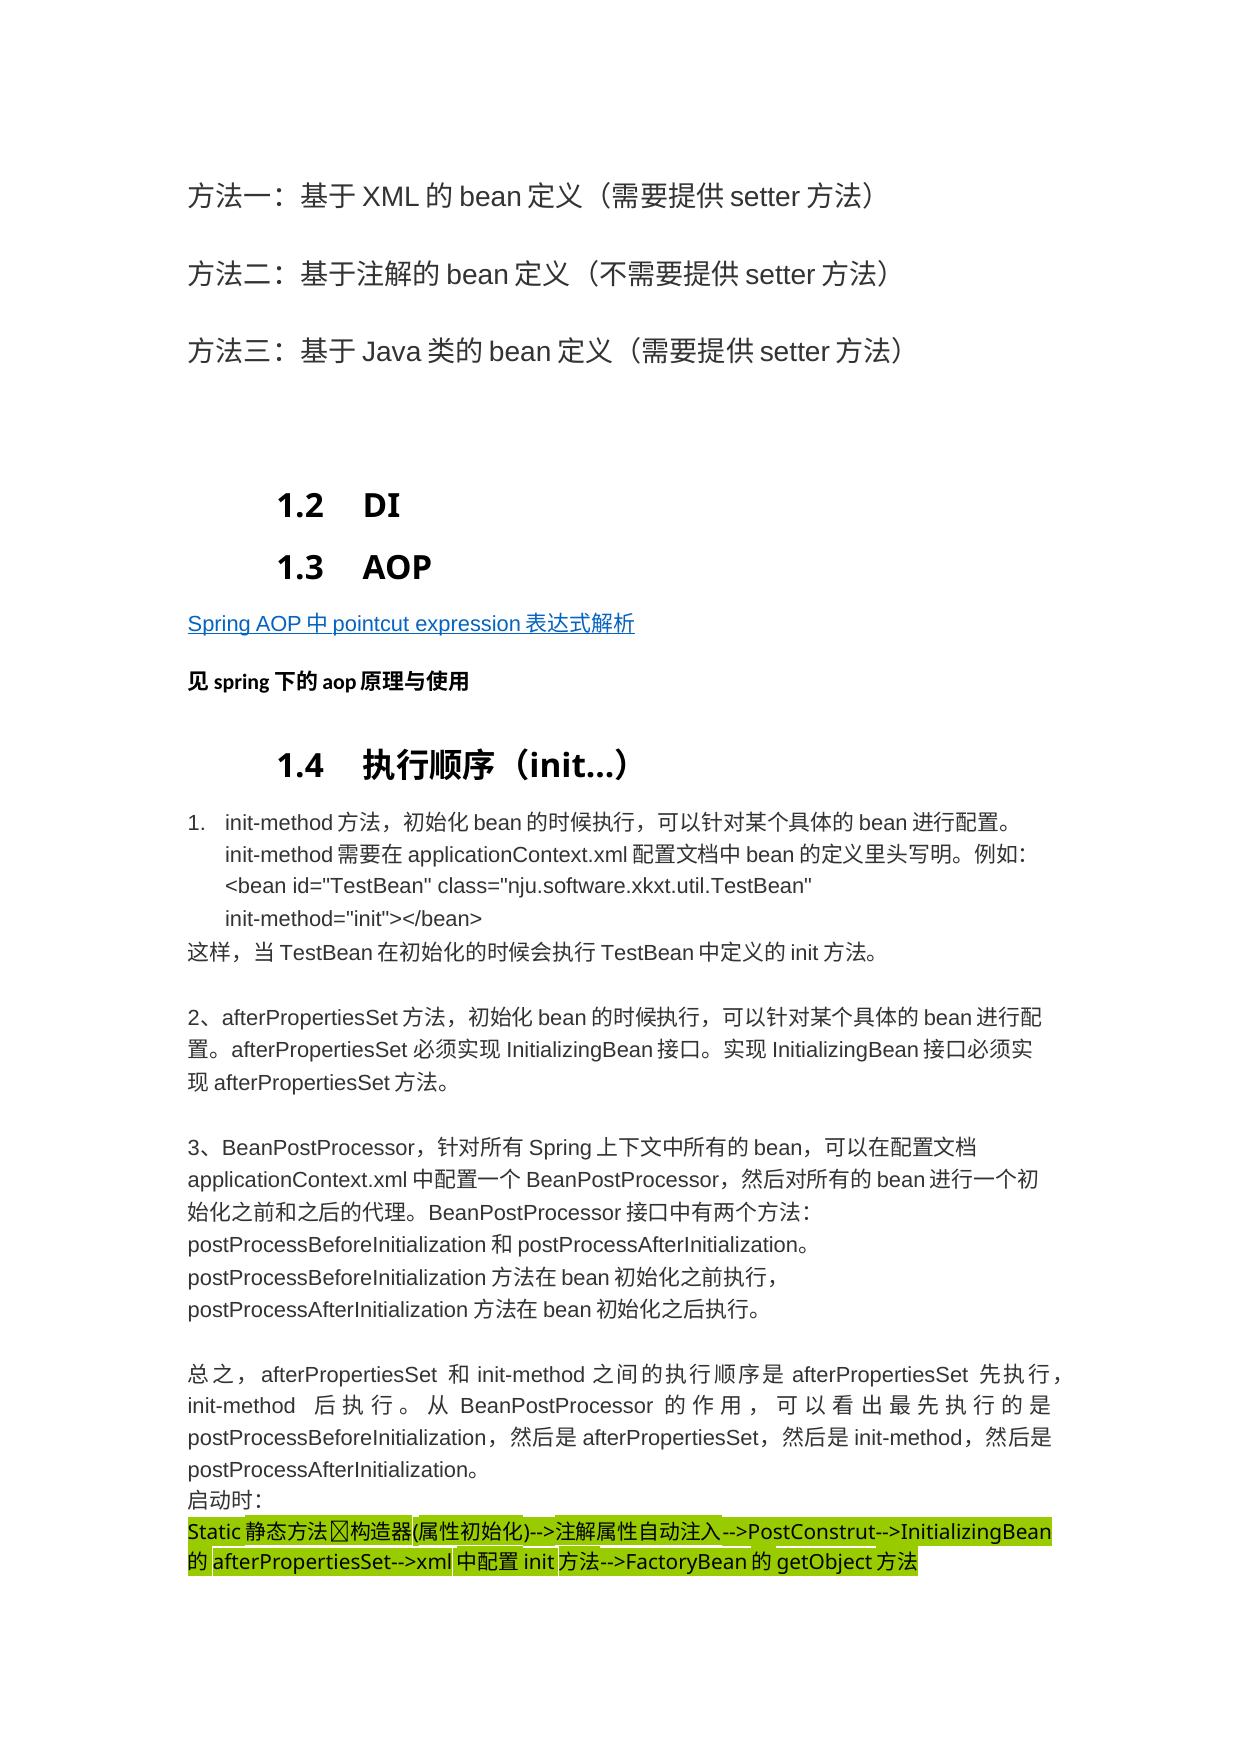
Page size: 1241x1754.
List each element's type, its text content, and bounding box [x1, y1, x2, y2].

text 2、afterPropertiesSet方法，初始化bean的时候执行，可以针对某个具体的bean进行配置。afterPropertiesSet 必须实现 InitializingBean接口。实现 InitializingBean接口必须实现afterPropertiesSet方法。 [187, 999, 1053, 1097]
subtitle 执行顺序（init…） [276, 739, 1053, 788]
text 方法三：基于Java类的bean定义（需要提供setter方法） [187, 317, 1053, 382]
list init-method方法，初始化bean的时候执行，可以针对某个具体的bean进行配置。init-method需要在applicationContext.xml配置文档中bean的定义里头写明。例如：<bean id="TestBean" class="nju.software.xkxt.util.TestBean" init-method="init"></bean> [187, 804, 1053, 934]
text 启动时： [187, 1483, 1053, 1515]
text 这样，当TestBean在初始化的时候会执行TestBean中定义的init方法。 [187, 934, 1053, 967]
text 见spring下的aop原理与使用 [187, 664, 1053, 696]
text 方法一：基于XML的bean定义（需要提供setter方法） [187, 162, 1053, 227]
subtitle AOP [276, 544, 1053, 589]
text 总之，afterPropertiesSet 和init-method之间的执行顺序是afterPropertiesSet 先执行，init-method 后执行。从BeanPostProcessor的作用，可以看出最先执行的是postProcessBeforeInitialization，然后是afterPropertiesSet，然后是init-method，然后是postProcessAfterInitialization。 [187, 1357, 1053, 1483]
text Static静态方法构造器(属性初始化)-->注解属性自动注入-->PostConstrut-->InitializingBean的afterPropertiesSet-->xml中配置init方法-->FactoryBean的getObject方法 [722, 1515, 1053, 1576]
text Spring AOP中pointcut expression表达式解析 [187, 606, 1053, 638]
text 3、BeanPostProcessor，针对所有Spring上下文中所有的bean，可以在配置文档applicationContext.xml中配置一个BeanPostProcessor，然后对所有的bean进行一个初始化之前和之后的代理。BeanPostProcessor接口中有两个方法： postProcessBeforeInitialization和postProcessAfterInitialization。 postProcessBeforeInitialization方法在bean初始化之前执行， postProcessAfterInitialization方法在bean初始化之后执行。 [187, 1129, 1053, 1324]
subtitle DI [276, 482, 1053, 527]
text Static静态方法构造器(属性初始化)-->注解属性自动注入-->PostConstrut-->InitializingBean的afterPropertiesSet-->xml中配置init方法-->FactoryBean的getObject方法 [212, 1515, 751, 1576]
text 方法二：基于注解的bean定义（不需要提供setter方法） [187, 239, 1053, 304]
